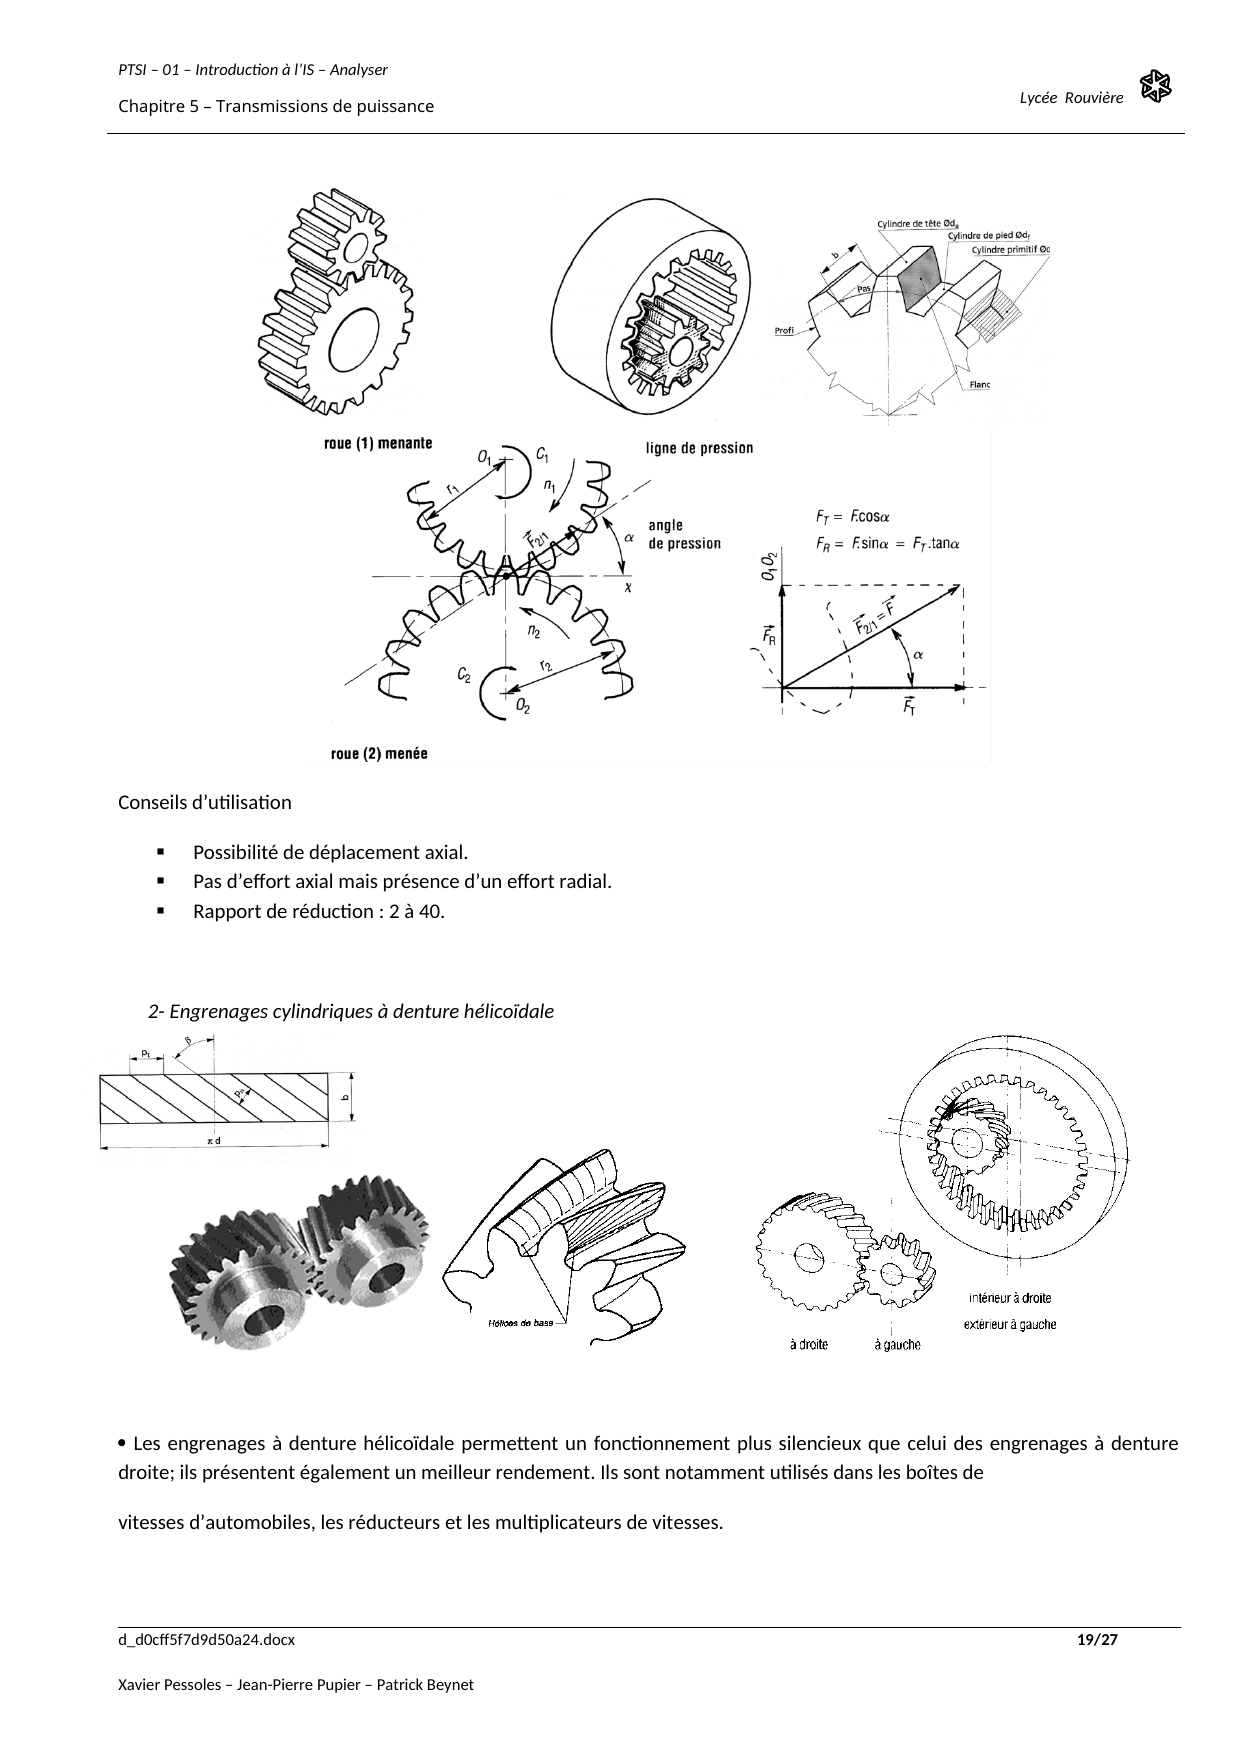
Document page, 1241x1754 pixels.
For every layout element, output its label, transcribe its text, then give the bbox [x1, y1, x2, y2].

picture [249, 177, 426, 426]
list Pas d’effort axial mais présence d’un effort radial. [156, 869, 1181, 894]
text Les engrenages à denture hélicoïdale permettent un fonctionnement plus silencieux que celui des engrenages à denture droite; ils présentent également un meilleur rendement. Ils sont notamment utilisés dans les boîtes de [118, 1430, 1181, 1484]
picture [544, 190, 763, 426]
picture [81, 1032, 365, 1169]
picture [766, 213, 1050, 426]
picture [308, 429, 991, 765]
list Rapport de réduction : 2 à 40. [156, 898, 1181, 923]
text Conseils d’utilisation [118, 789, 1181, 815]
text vitesses d’automobiles, les réducteurs et les multiplicateurs de vitesses. [118, 1509, 1181, 1534]
subtitle Engrenages cylindriques à denture hélicoïdale [124, 998, 1181, 1023]
picture [163, 1141, 693, 1356]
list Possibilité de déplacement axial. [156, 839, 1181, 865]
picture [753, 1031, 1137, 1356]
